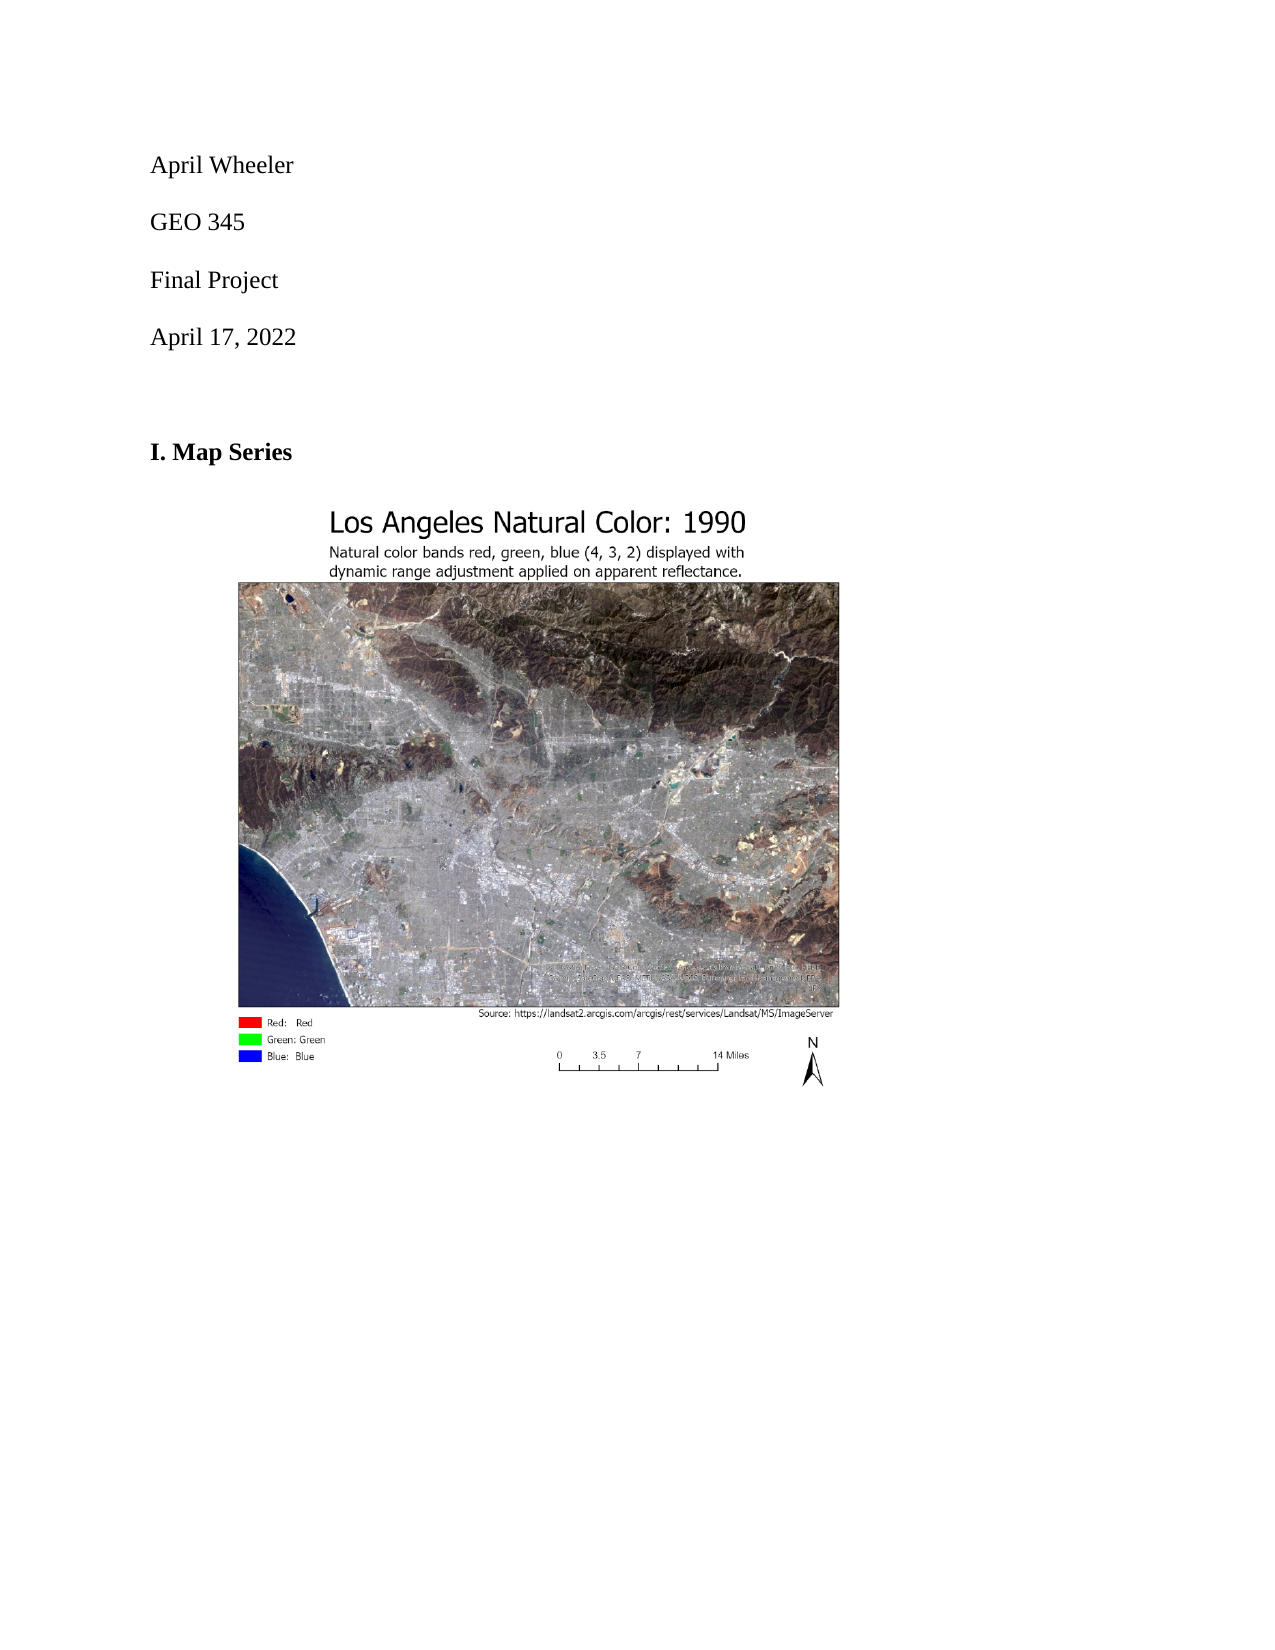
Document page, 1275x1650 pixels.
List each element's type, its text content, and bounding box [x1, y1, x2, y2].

text April 17, 2022 [150, 322, 1125, 351]
text Final Project [150, 265, 1125, 294]
text GEO 345 [150, 207, 1125, 236]
picture [150, 494, 927, 1095]
text April Wheeler [150, 150, 1125, 179]
